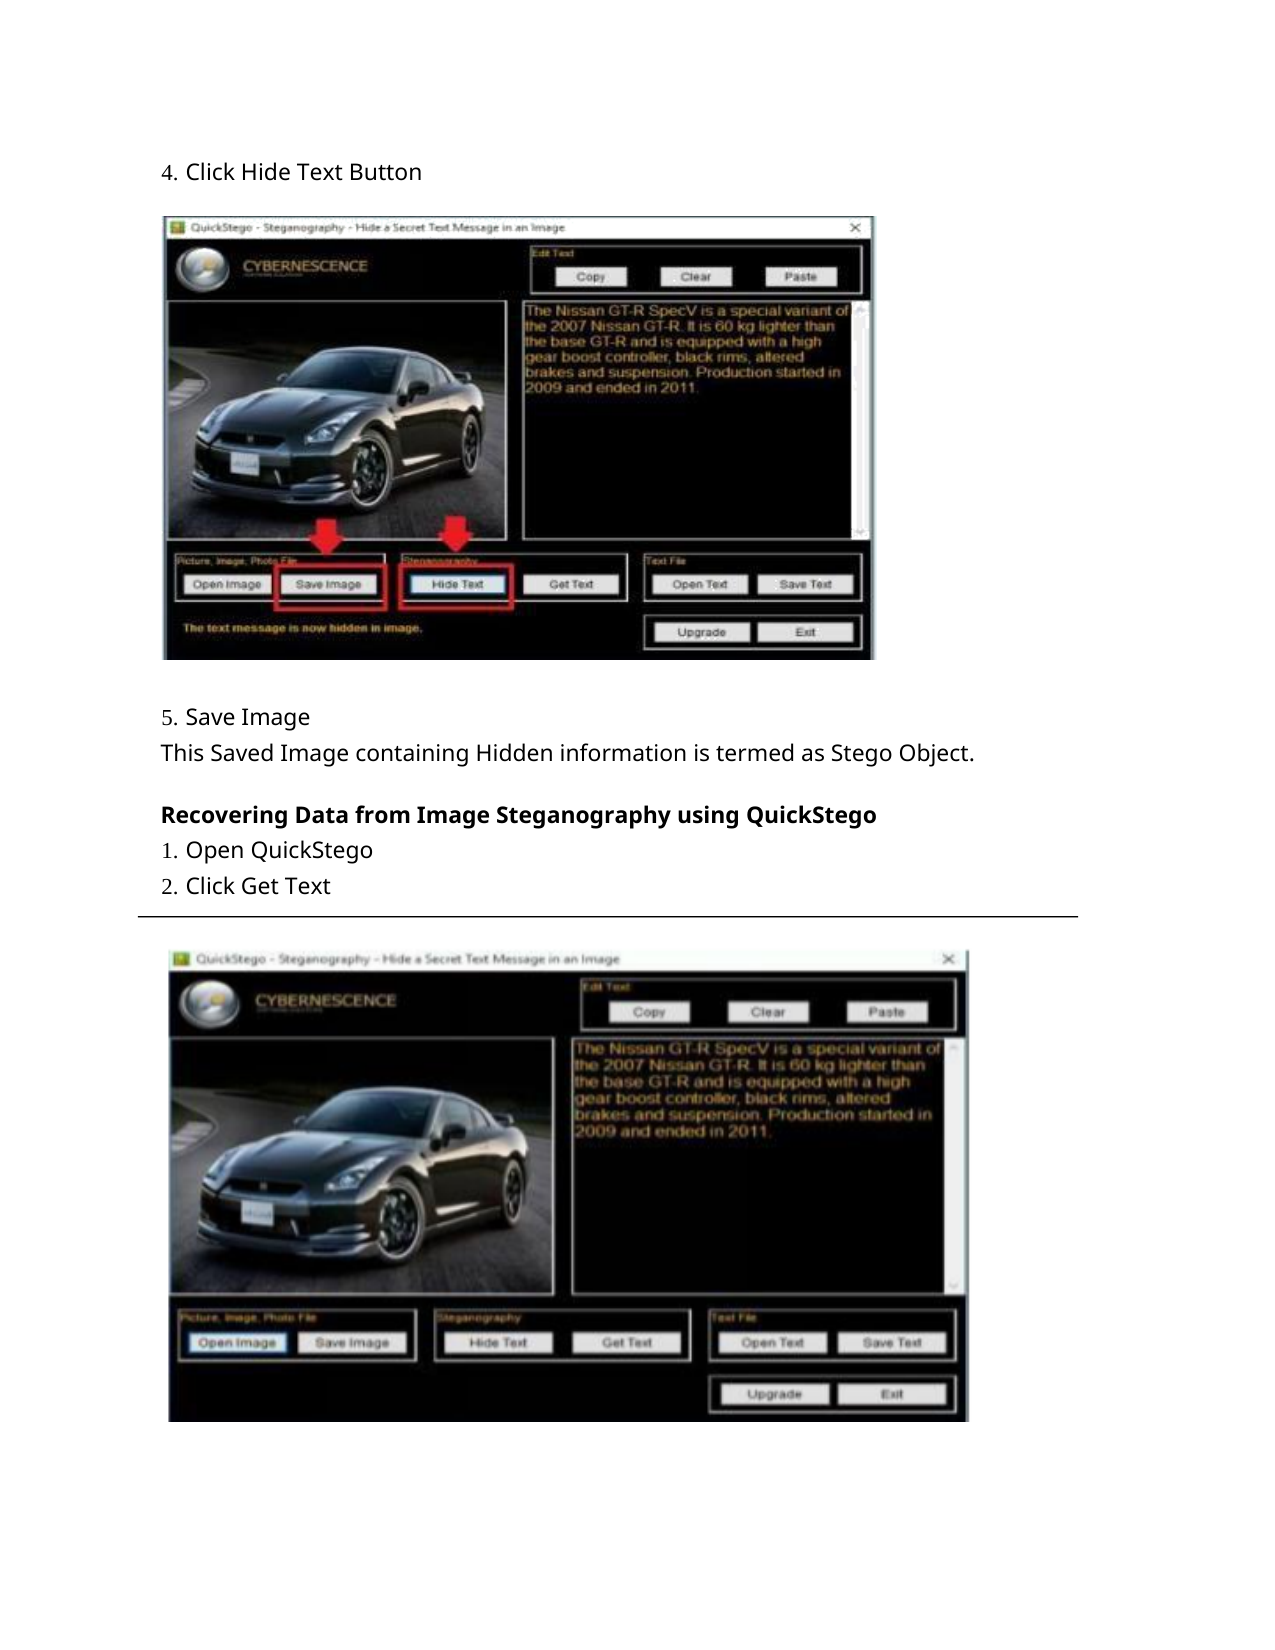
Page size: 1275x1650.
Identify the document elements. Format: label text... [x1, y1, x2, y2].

list Save Image [161, 701, 1192, 732]
list Click Get Text [161, 870, 1192, 901]
list Click Hide Text Button [161, 155, 1192, 187]
list Open QuickStego [161, 834, 1192, 866]
text This Saved Image containing Hidden information is termed as Stego Object. [160, 737, 1192, 768]
picture [137, 916, 1079, 1422]
text Recovering Data from Image Steganography using QuickStego [160, 799, 1192, 830]
picture [161, 216, 877, 660]
